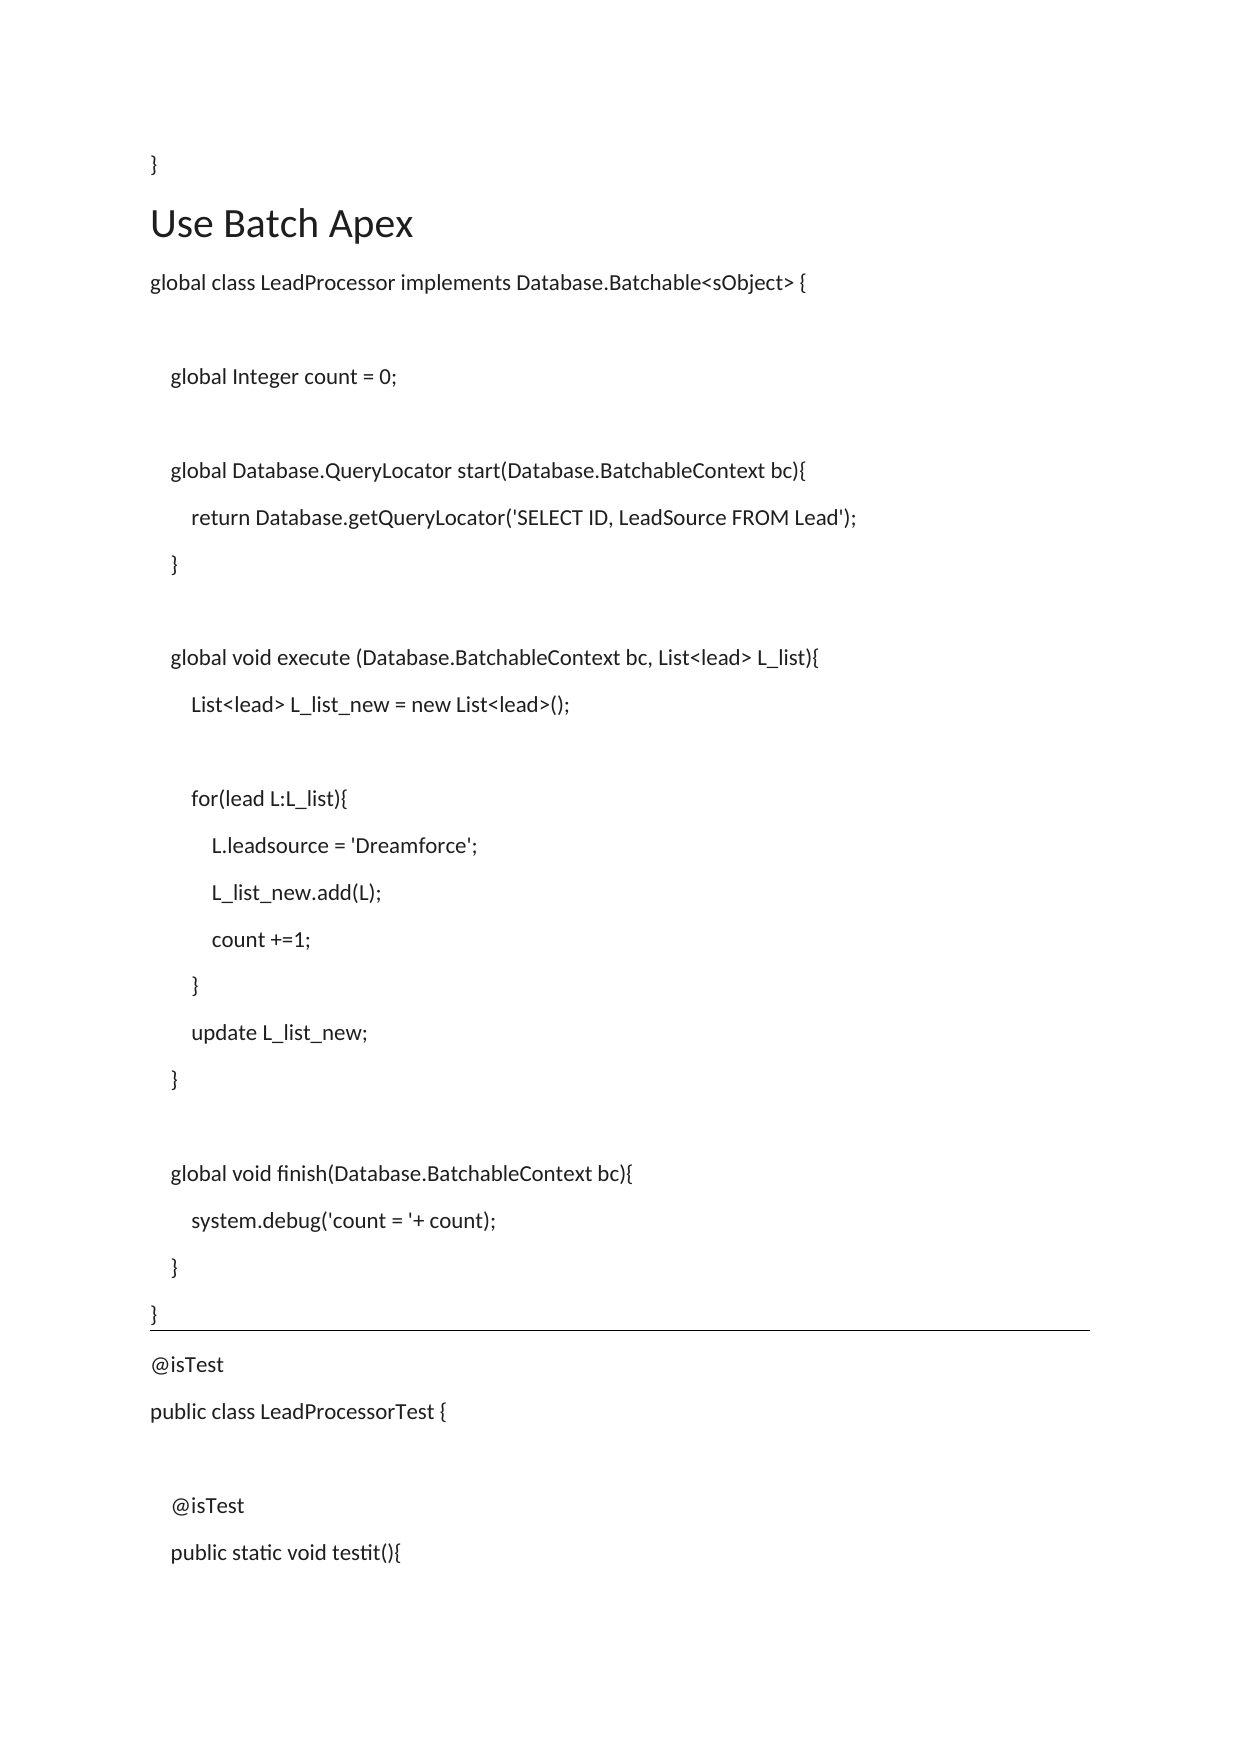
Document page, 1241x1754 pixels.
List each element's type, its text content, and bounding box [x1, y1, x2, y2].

text List<lead> L_list_new = new List<lead>(); [150, 690, 1090, 718]
text } [150, 972, 1090, 999]
text for(lead L:L_list){ [150, 784, 1090, 812]
text } [150, 550, 1090, 578]
text return Database.getQueryLocator('SELECT ID, LeadSource FROM Lead'); [150, 503, 1090, 531]
text global void finish(Database.BatchableContext bc){ [150, 1159, 1090, 1187]
text } [150, 150, 1090, 178]
text update L_list_new; [150, 1018, 1090, 1046]
text } [150, 1065, 1090, 1093]
text } [150, 1253, 1090, 1281]
text L_list_new.add(L); [150, 878, 1090, 906]
text global void execute (Database.BatchableContext bc, List<lead> L_list){ [150, 643, 1090, 671]
text global Integer count = 0; [150, 362, 1090, 390]
text public class LeadProcessorTest { [150, 1397, 1090, 1425]
text } [150, 1300, 1090, 1330]
text system.debug('count = '+ count); [150, 1206, 1090, 1234]
text @isTest [150, 1350, 1090, 1378]
text Use Batch Apex [150, 197, 1090, 248]
text global class LeadProcessor implements Database.Batchable<sObject> { [150, 268, 1090, 296]
text public static void testit(){ [150, 1538, 1090, 1566]
text count +=1; [150, 925, 1090, 953]
text @isTest [150, 1491, 1090, 1519]
text global Database.QueryLocator start(Database.BatchableContext bc){ [150, 456, 1090, 484]
text L.leadsource = 'Dreamforce'; [150, 831, 1090, 859]
